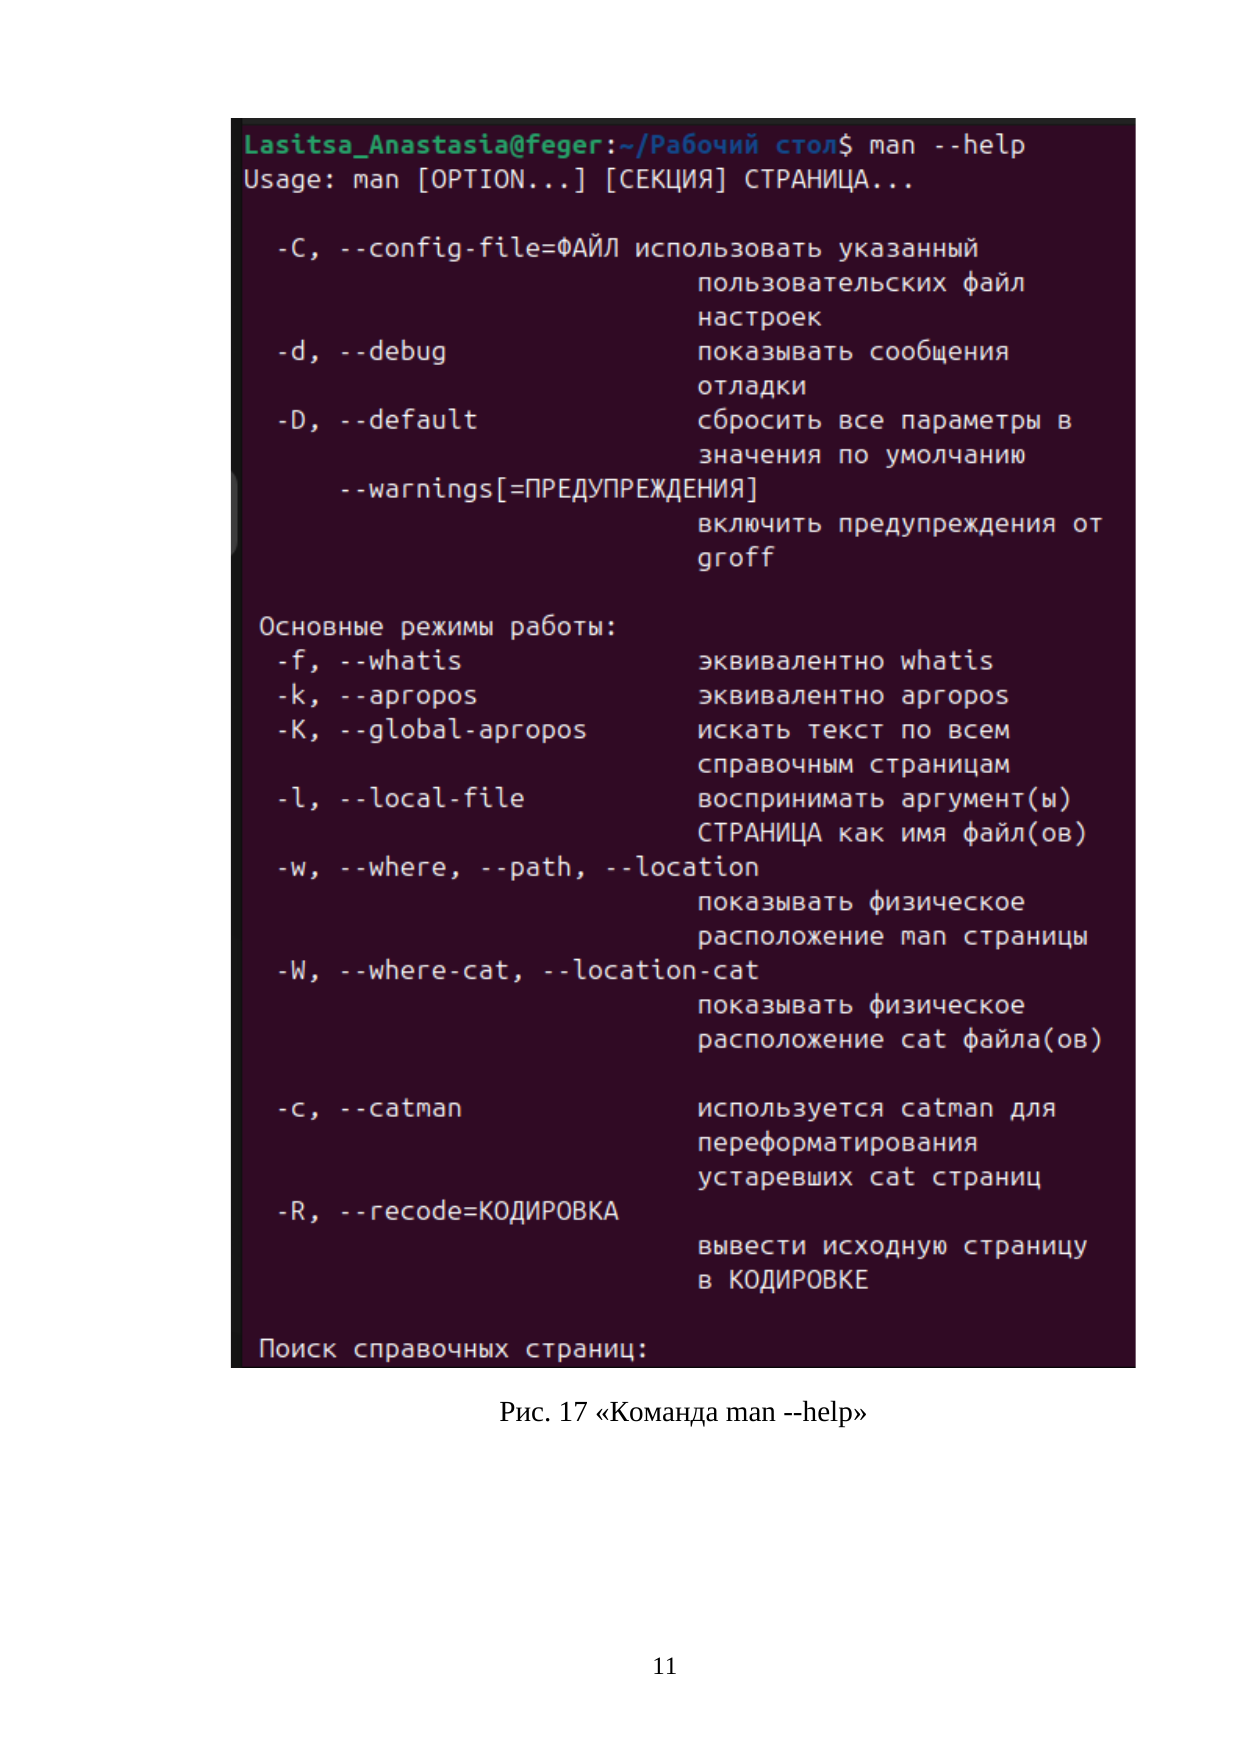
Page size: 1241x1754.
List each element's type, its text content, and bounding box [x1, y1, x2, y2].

text Рис. 17 «Команда man --help» [215, 1394, 1152, 1428]
picture [230, 118, 1136, 1368]
